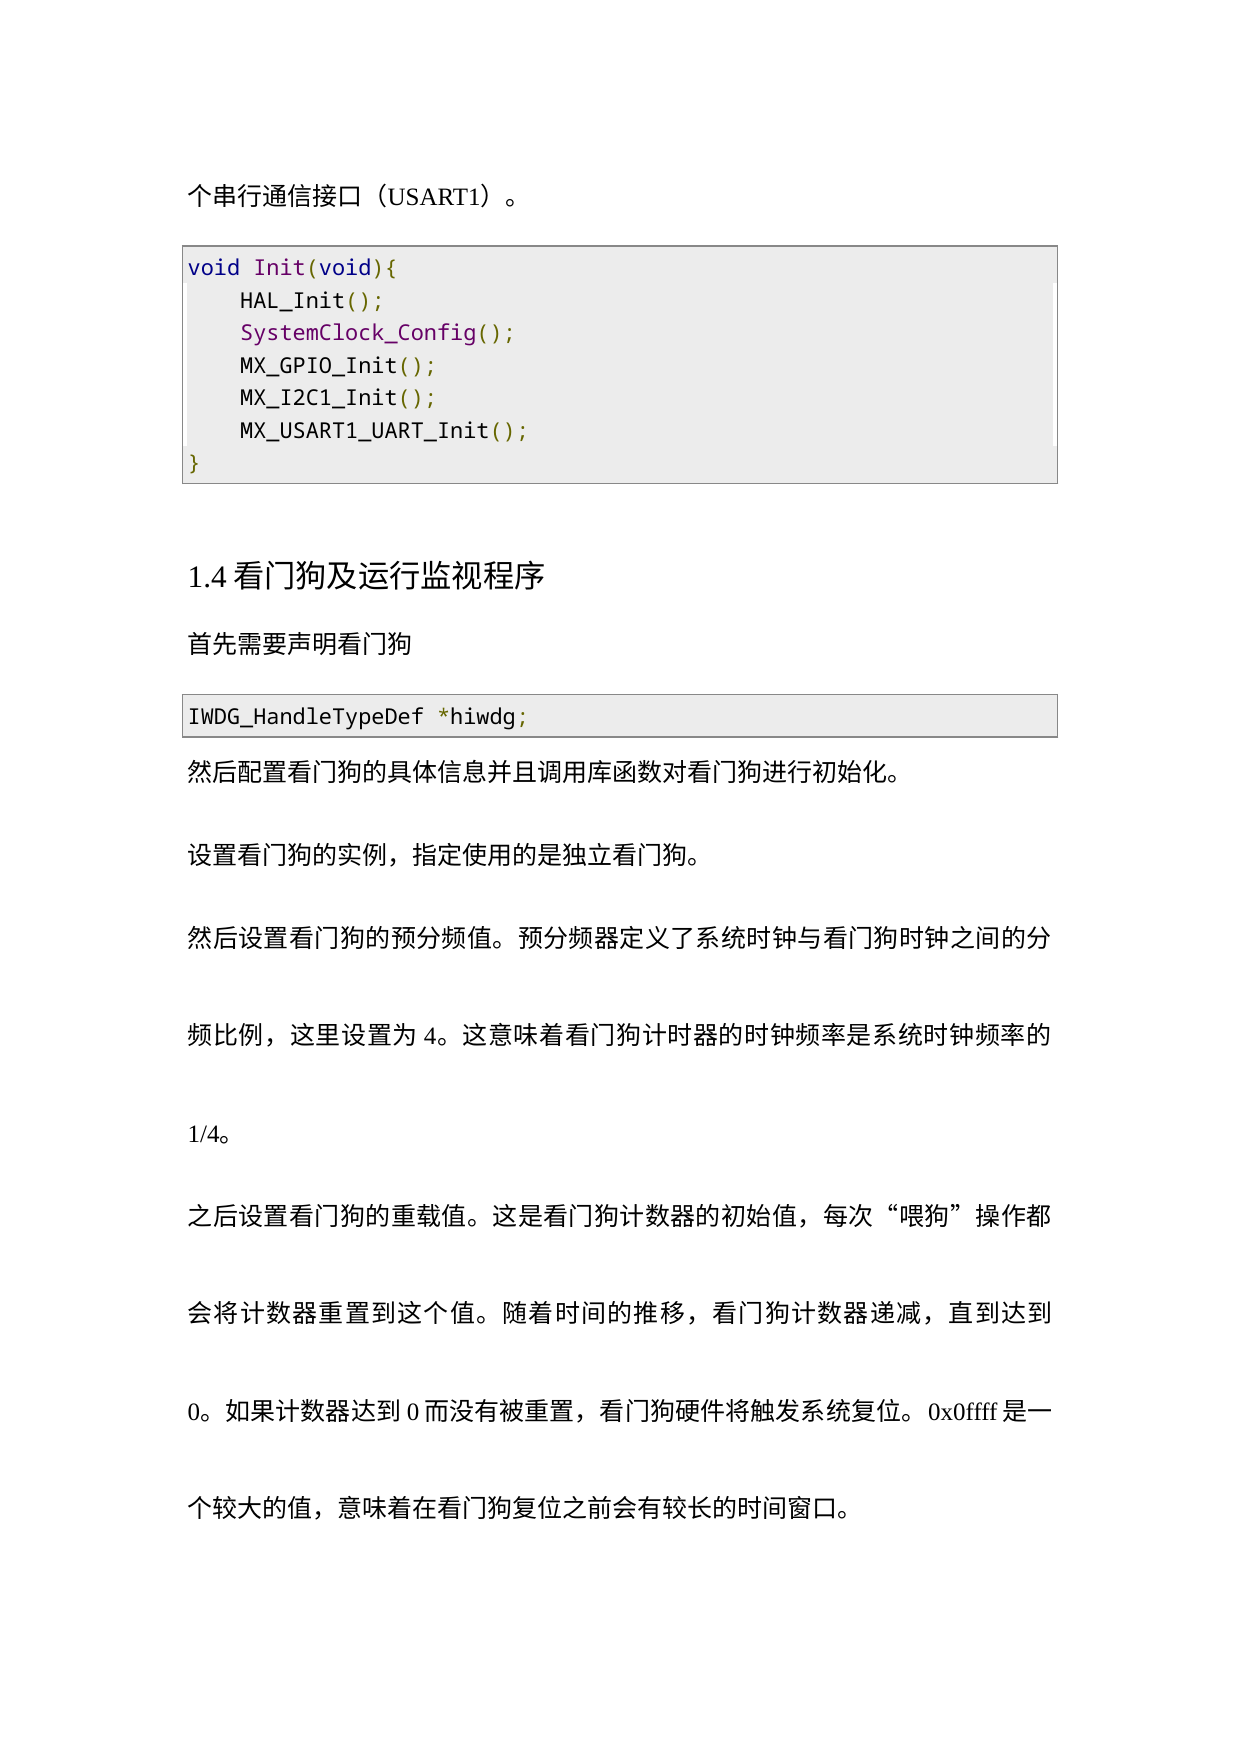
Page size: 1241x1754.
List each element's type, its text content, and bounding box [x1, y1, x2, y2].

text 设置看门狗的实例，指定使用的是独立看门狗。 [187, 821, 1053, 886]
text MX_I2C1_Init(); [187, 381, 1053, 413]
text 首先需要声明看门狗 [187, 611, 1053, 676]
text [187, 162, 1053, 227]
text 然后设置看门狗的预分频值。预分频器定义了系统时钟与看门狗时钟之间的分频比例，这里设置为4。这意味着看门狗计时器的时钟频率是系统时钟频率的1/4。 [187, 904, 1053, 1164]
text MX_USART1_UART_Init(); [187, 413, 1053, 440]
text 然后配置看门狗的具体信息并且调用库函数对看门狗进行初始化。 [187, 738, 1053, 803]
text } [183, 440, 1057, 483]
text SystemClock_Config(); [187, 316, 1053, 348]
text HAL_Init(); [187, 283, 1053, 316]
text IWDG_HandleTypeDef *hiwdg; [183, 695, 1057, 736]
text void Init(void){ [183, 247, 1057, 283]
text 之后设置看门狗的重载值。这是看门狗计数器的初始值，每次“喂狗”操作都会将计数器重置到这个值。随着时间的推移，看门狗计数器递减，直到达到0。如果计数器达到0而没有被重置，看门狗硬件将触发系统复位。0x0ffff是一个较大的值，意味着在看门狗复位之前会有较长的时间窗口。 [187, 1182, 1053, 1539]
text MX_GPIO_Init(); [187, 348, 1053, 381]
subtitle 1.4看门狗及运行监视程序 [187, 541, 1053, 606]
